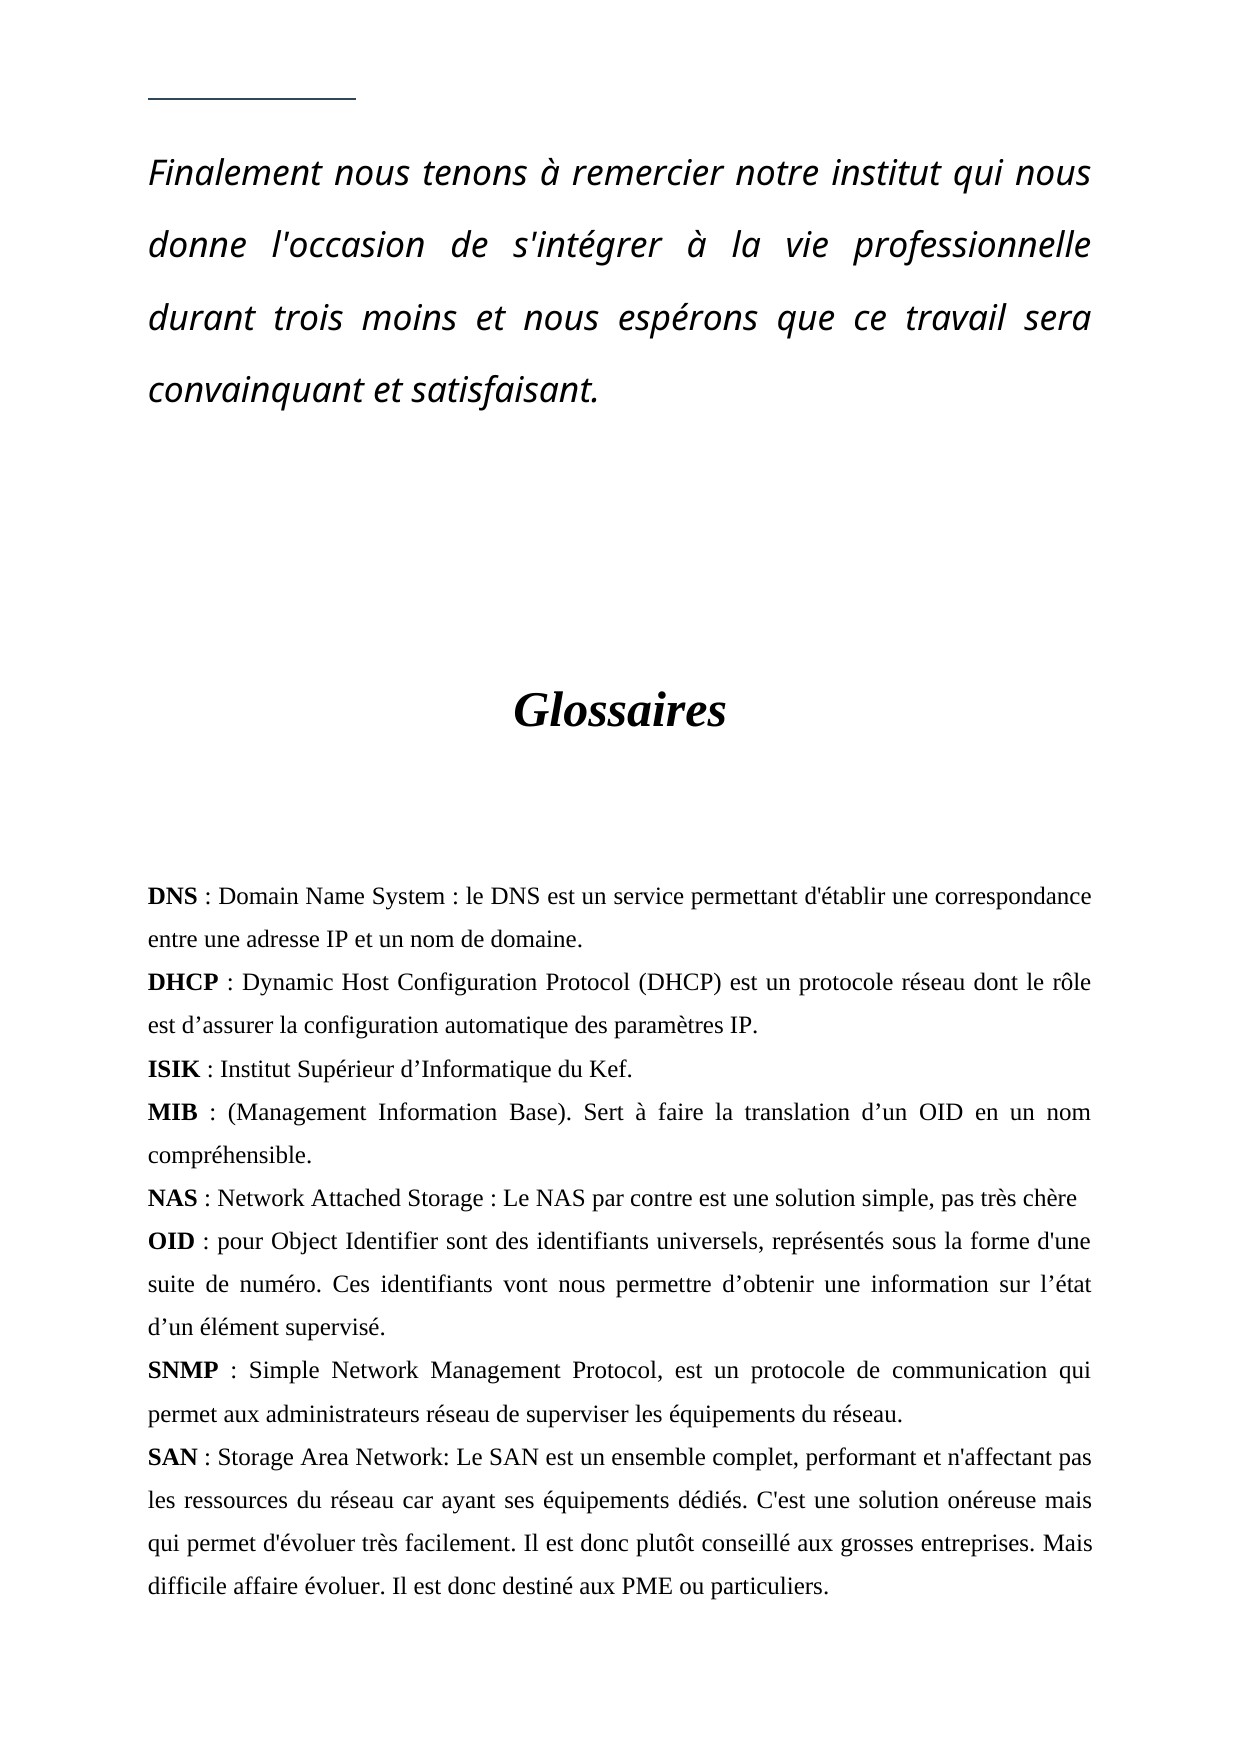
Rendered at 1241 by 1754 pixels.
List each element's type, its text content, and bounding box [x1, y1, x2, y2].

text NAS : Network Attached Storage : Le NAS par contre est une solution simple, pas très chère [148, 1183, 1093, 1212]
text Finalement nous tenons à remercier notre institut qui nous donne l'occasion de s'intégrer à la vie professionnelle durant trois moins et nous espérons que ce travail sera convainquant et satisfaisant. [148, 148, 1093, 413]
text Glossaires [148, 680, 1093, 737]
text ISIK : Institut Supérieur d’Informatique du Kef. [148, 1054, 1093, 1082]
text SNMP : Simple Network Management Protocol, est un protocole de communication qui permet aux administrateurs réseau de superviser les équipements du réseau. [148, 1356, 1093, 1427]
text OID : pour Object Identifier sont des identifiants universels, représentés sous la forme d'une suite de numéro. Ces identifiants vont nous permettre d’obtenir une information sur l’état d’un élément supervisé. [148, 1226, 1093, 1341]
text MIB : (Management Information Base). Sert à faire la translation d’un OID en un nom compréhensible. [148, 1097, 1093, 1169]
text DHCP : Dynamic Host Configuration Protocol (DHCP) est un protocole réseau dont le rôle est d’assurer la configuration automatique des paramètres IP. [148, 967, 1093, 1039]
text DNS : Domain Name System : le DNS est un service permettant d'établir une correspondance entre une adresse IP et un nom de domaine. [148, 881, 1093, 953]
text SAN : Storage Area Network: Le SAN est un ensemble complet, performant et n'affectant pas les ressources du réseau car ayant ses équipements dédiés. C'est une solution onéreuse mais qui permet d'évoluer très facilement. Il est donc plutôt conseillé aux grosses entreprises. Mais difficile affaire évoluer. Il est donc destiné aux PME ou particuliers. [148, 1442, 1093, 1600]
